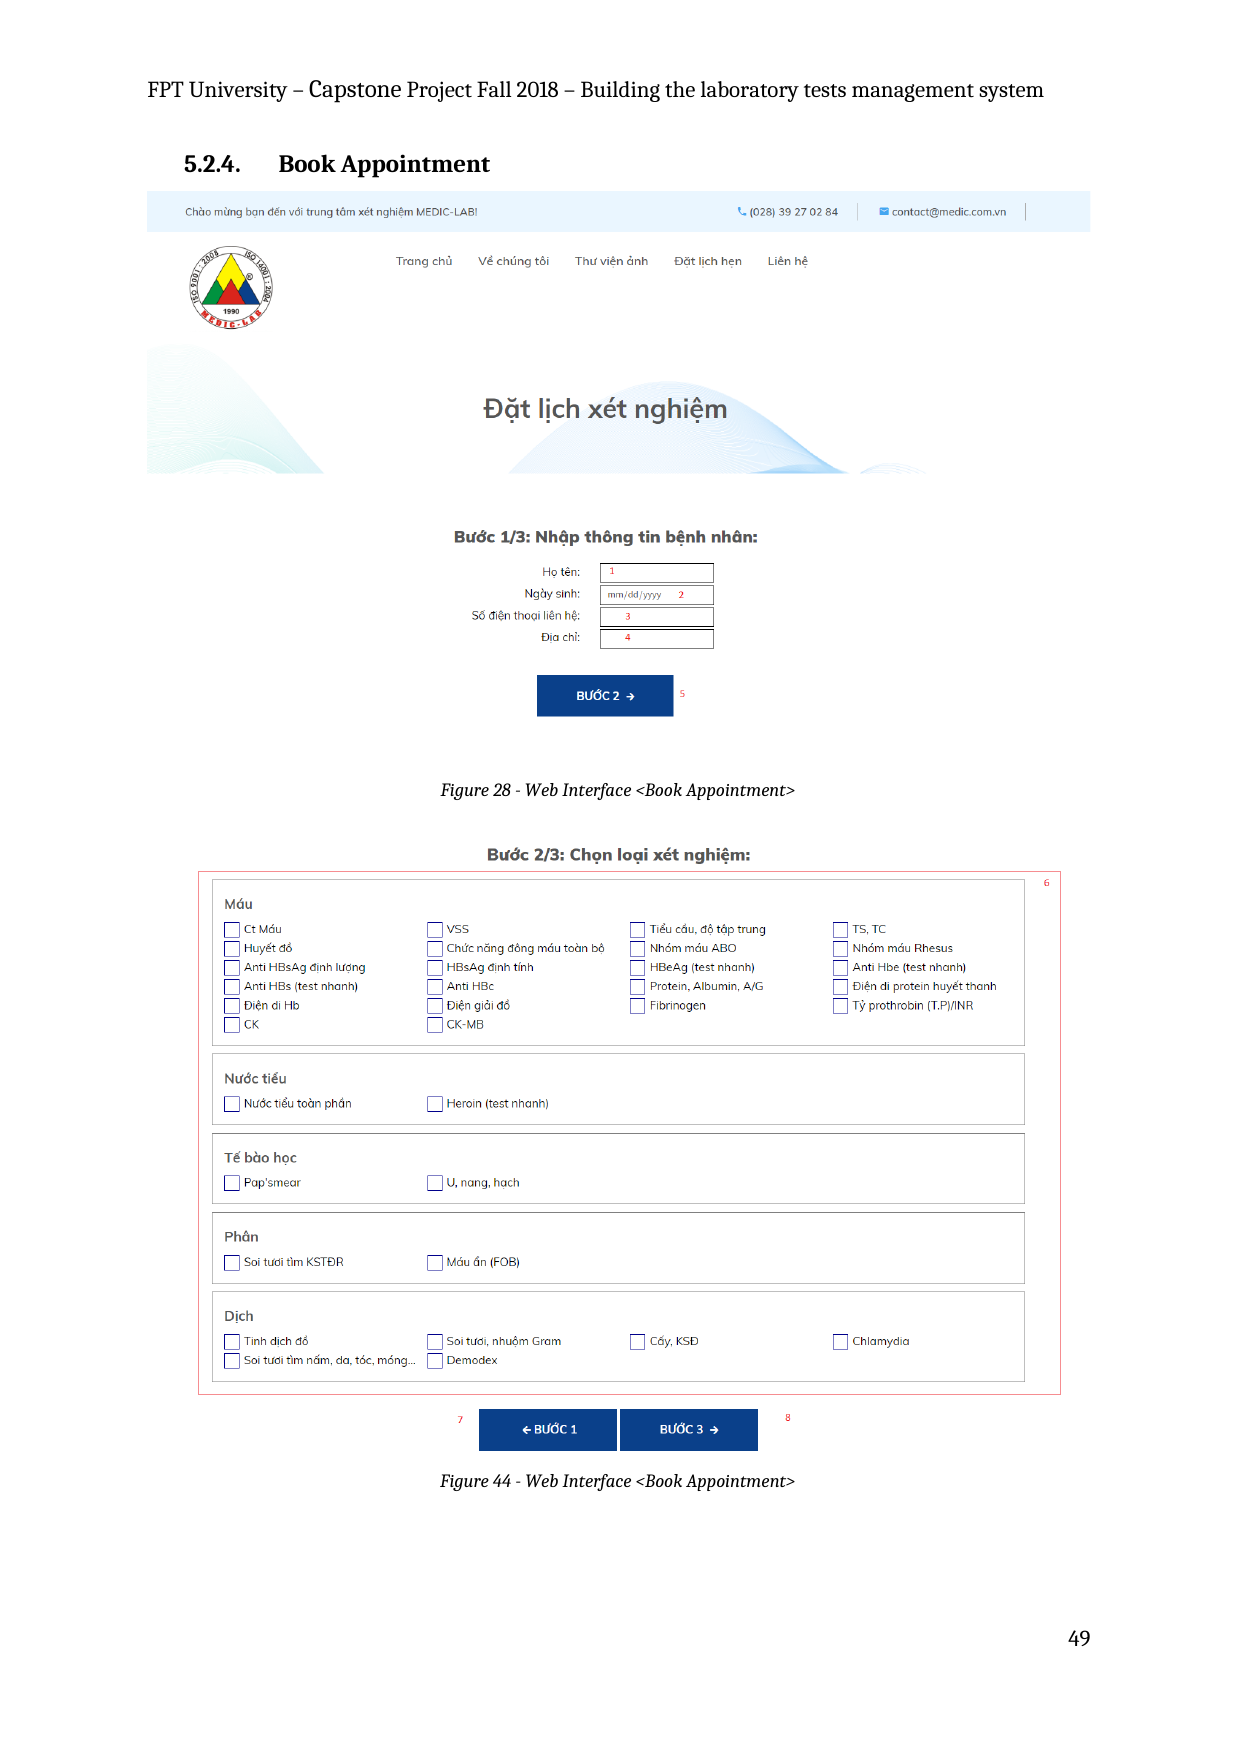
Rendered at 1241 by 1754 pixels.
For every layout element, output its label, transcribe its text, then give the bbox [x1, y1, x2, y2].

subtitle Book Appointment [241, 150, 1082, 179]
text Figure 44 - Web Interface <Book Appointment> [147, 1471, 1090, 1492]
picture [147, 822, 1091, 1467]
picture [147, 191, 1091, 776]
